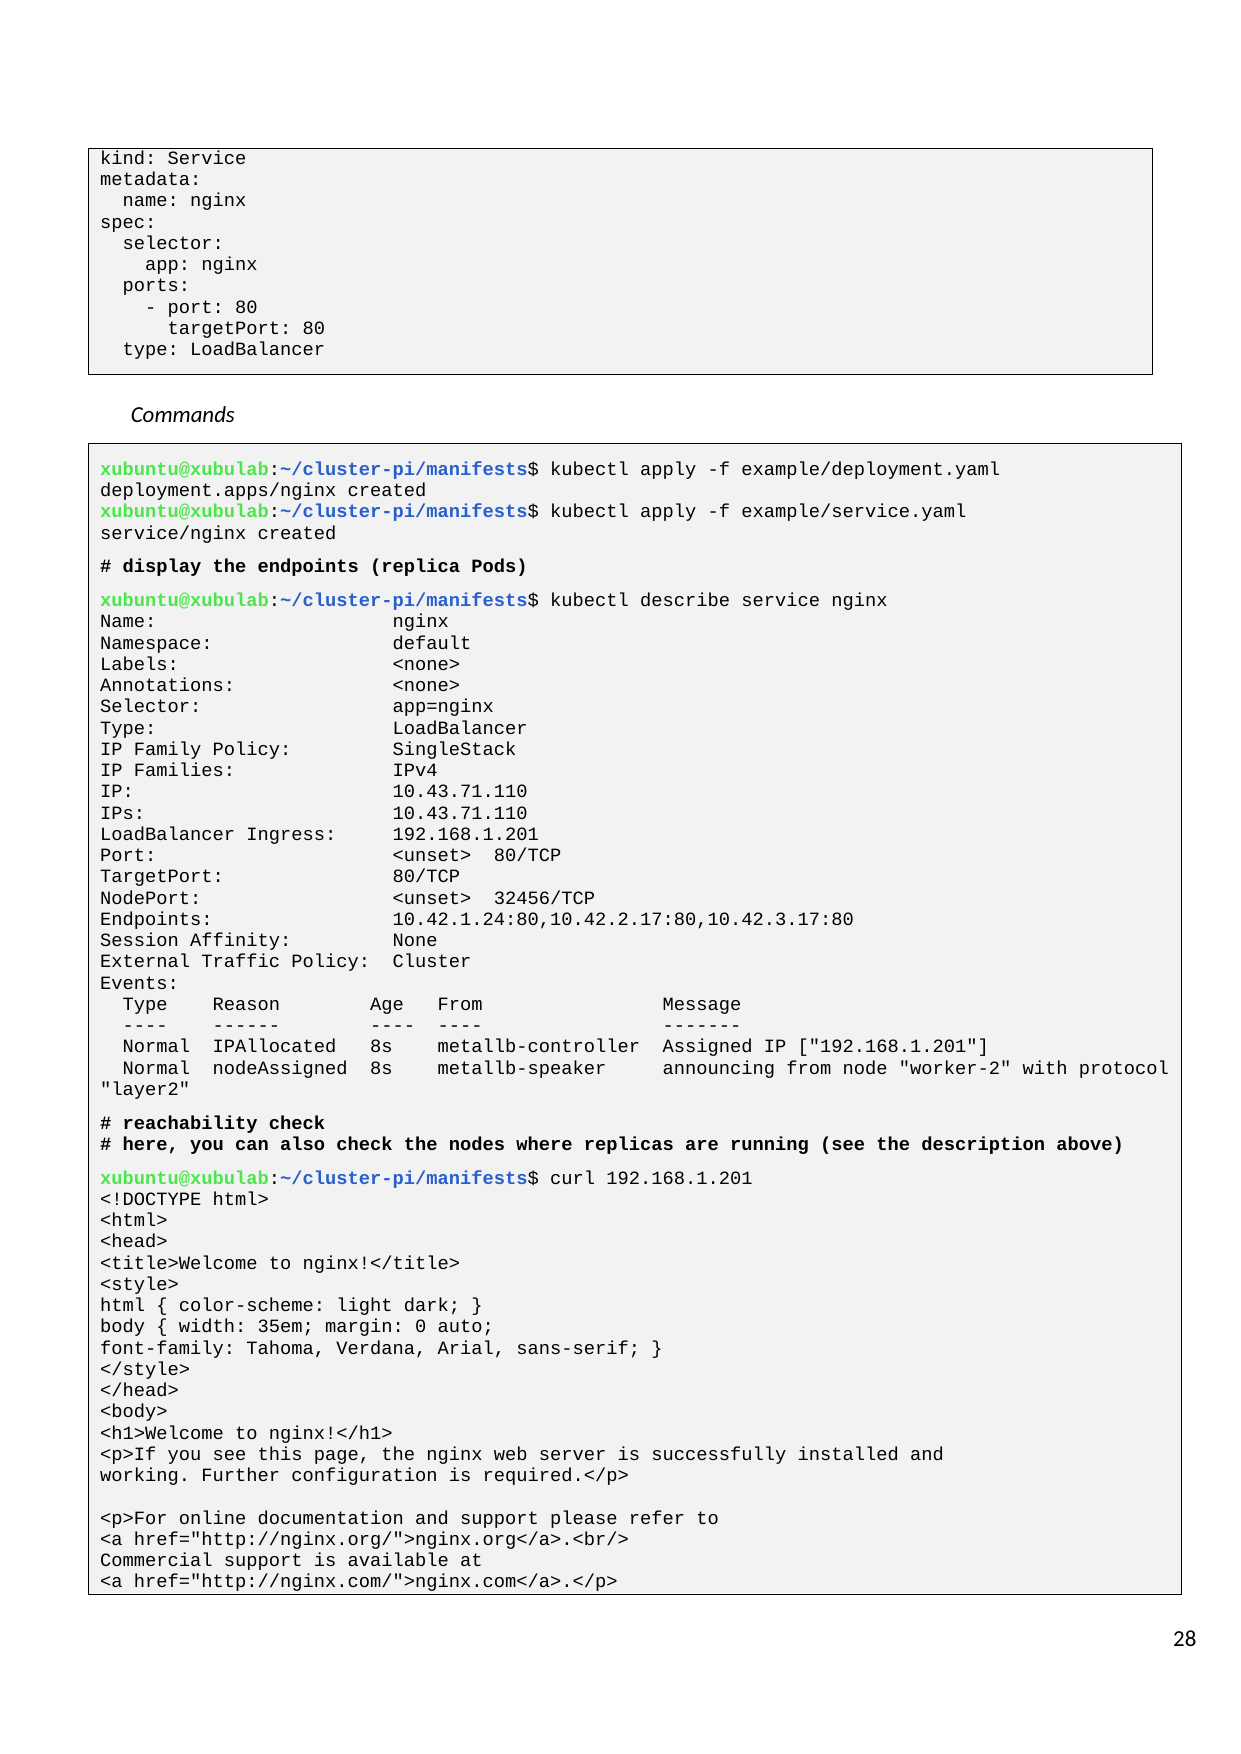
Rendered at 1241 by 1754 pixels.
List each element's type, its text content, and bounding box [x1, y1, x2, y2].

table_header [89, 444, 1181, 1593]
text Commands [131, 400, 1196, 428]
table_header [89, 149, 1152, 374]
